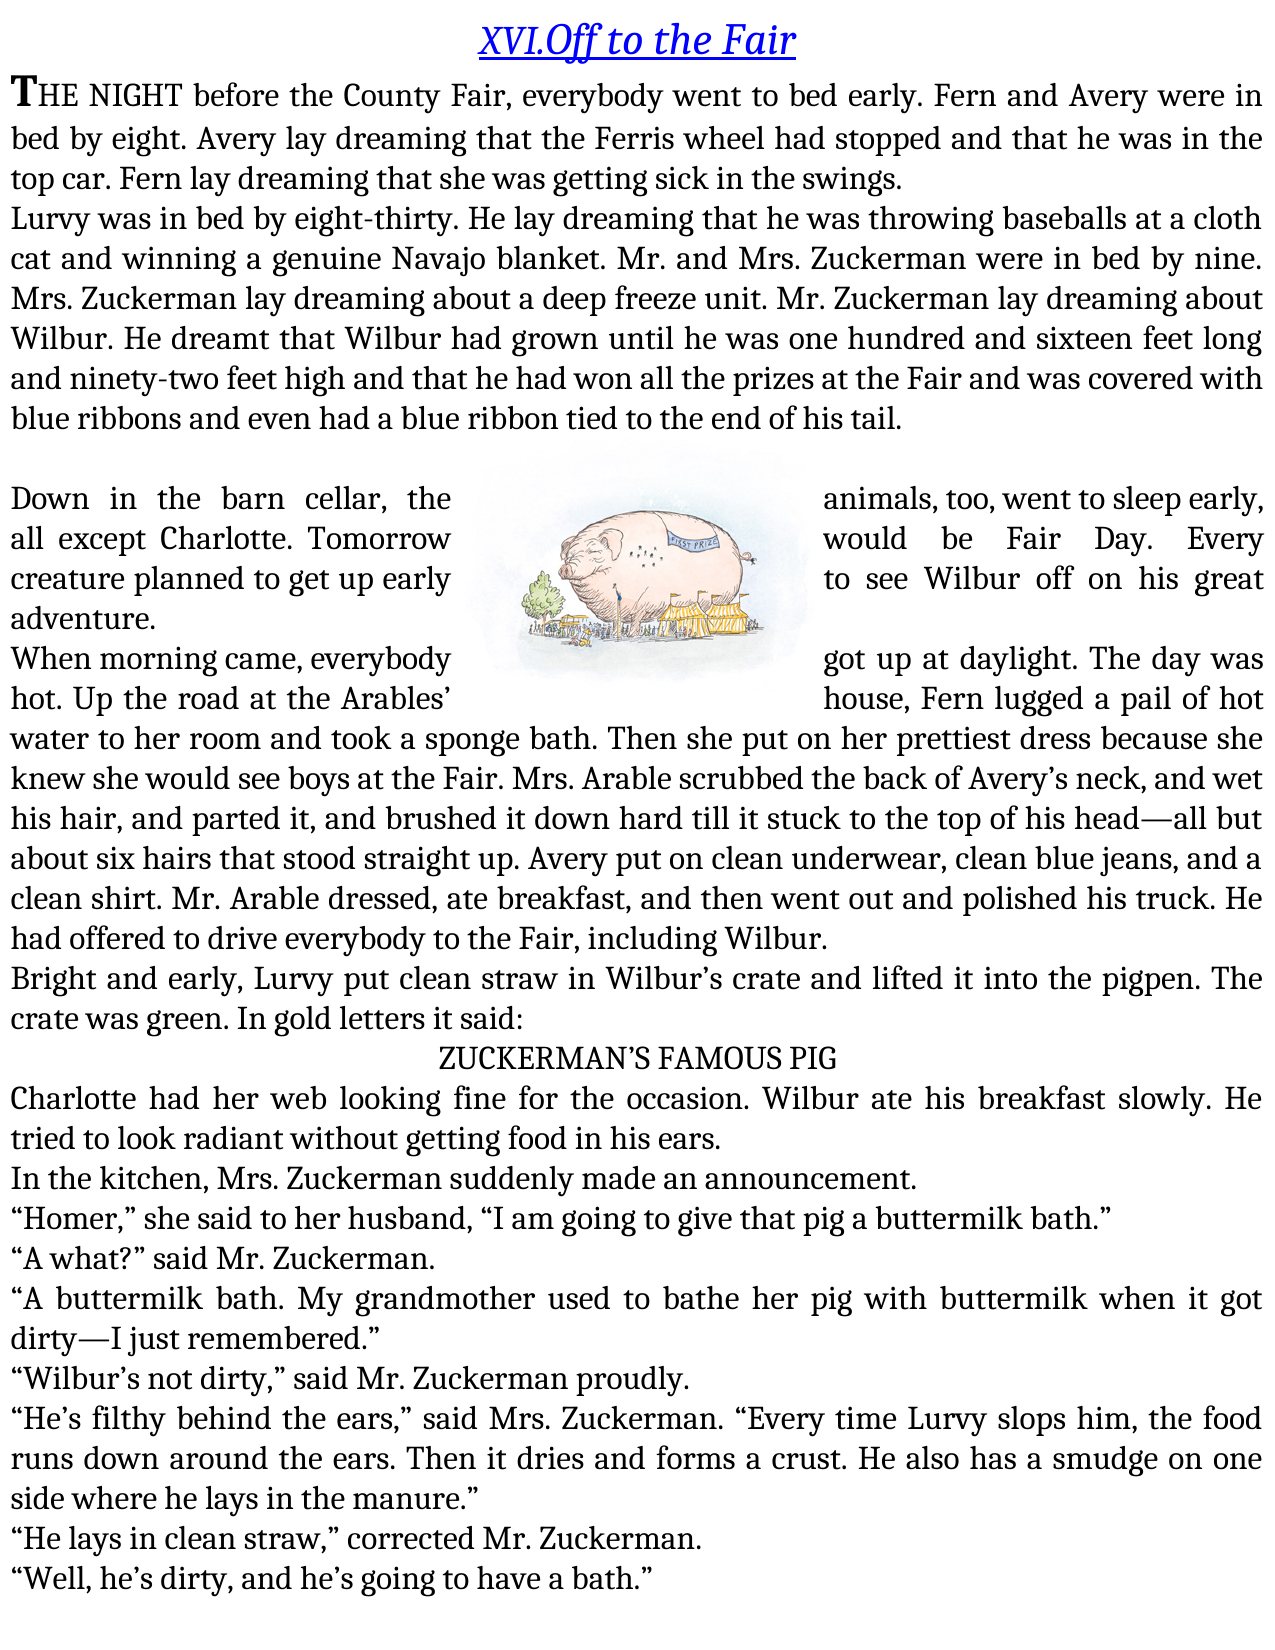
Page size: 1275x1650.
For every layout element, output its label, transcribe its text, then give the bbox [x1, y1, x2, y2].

text Down in the barn cellar, the animals, too, went to sleep early, all except Charlotte. Tomorrow would be Fair Day. Every creature planned to get up early to see Wilbur off on his great adventure. [10, 478, 451, 638]
text Bright and early, Lurvy put clean straw in Wilbur’s crate and lifted it into the pigpen. The crate was green. In gold letters it said: [10, 958, 1264, 1038]
text “Well, he’s dirty, and he’s going to have a bath.” [10, 1558, 1264, 1598]
text “Wilbur’s not dirty,” said Mr. Zuckerman proudly. [10, 1358, 1264, 1398]
text In the kitchen, Mrs. Zuckerman suddenly made an announcement. [10, 1158, 1264, 1198]
text Charlotte had her web looking fine for the occasion. Wilbur ate his breakfast slowly. He tried to look radiant without getting food in his ears. [10, 1078, 1264, 1158]
picture [451, 438, 824, 696]
text “He lays in clean straw,” corrected Mr. Zuckerman. [10, 1518, 1264, 1558]
text ZUCKERMAN’S FAMOUS PIG [10, 1038, 1264, 1078]
text “He’s filthy behind the ears,” said Mrs. Zuckerman. “Every time Lurvy slops him, the food runs down around the ears. Then it dries and forms a crust. He also has a smudge on one side where he lays in the manure.” [10, 1398, 1264, 1518]
text Down in the barn cellar, the animals, too, went to sleep early, all except Charlotte. Tomorrow would be Fair Day. Every creature planned to get up early to see Wilbur off on his great adventure. [824, 478, 1264, 638]
text “A what?” said Mr. Zuckerman. [10, 1238, 1264, 1278]
text When morning came, everybody got up at daylight. The day was hot. Up the road at the Arables’ house, Fern lugged a pail of hot water to her room and took a sponge bath. Then she put on her prettiest dress because she knew she would see boys at the Fair. Mrs. Arable scrubbed the back of Avery’s neck, and wet his hair, and parted it, and brushed it down hard till it stuck to the top of his head—all but about six hairs that stood straight up. Avery put on clean underwear, clean blue jeans, and a clean shirt. Mr. Arable dressed, ate breakfast, and then went out and polished his truck. He had offered to drive everybody to the Fair, including Wilbur. [10, 638, 1264, 958]
text Lurvy was in bed by eight-thirty. He lay dreaming that he was throwing baseballs at a cloth cat and winning a genuine Navajo blanket. Mr. and Mrs. Zuckerman were in bed by nine. Mrs. Zuckerman lay dreaming about a deep freeze unit. Mr. Zuckerman lay dreaming about Wilbur. He dreamt that Wilbur had grown until he was one hundred and sixteen feet long and ninety-two feet high and that he had won all the prizes at the Fair and was covered with blue ribbons and even had a blue ribbon tied to the end of his tail. [10, 198, 1264, 438]
text “A buttermilk bath. My grandmother used to bathe her pig with buttermilk when it got dirty—I just remembered.” [10, 1278, 1264, 1358]
text “Homer,” she said to her husband, “I am going to give that pig a buttermilk bath.” [10, 1198, 1264, 1238]
text THE NIGHT before the County Fair, everybody went to bed early. Fern and Avery were in bed by eight. Avery lay dreaming that the Ferris wheel had stopped and that he was in the top car. Fern lay dreaming that she was getting sick in the swings. [10, 65, 1264, 198]
subtitle XVI.Off to the Fair [10, 10, 1264, 65]
